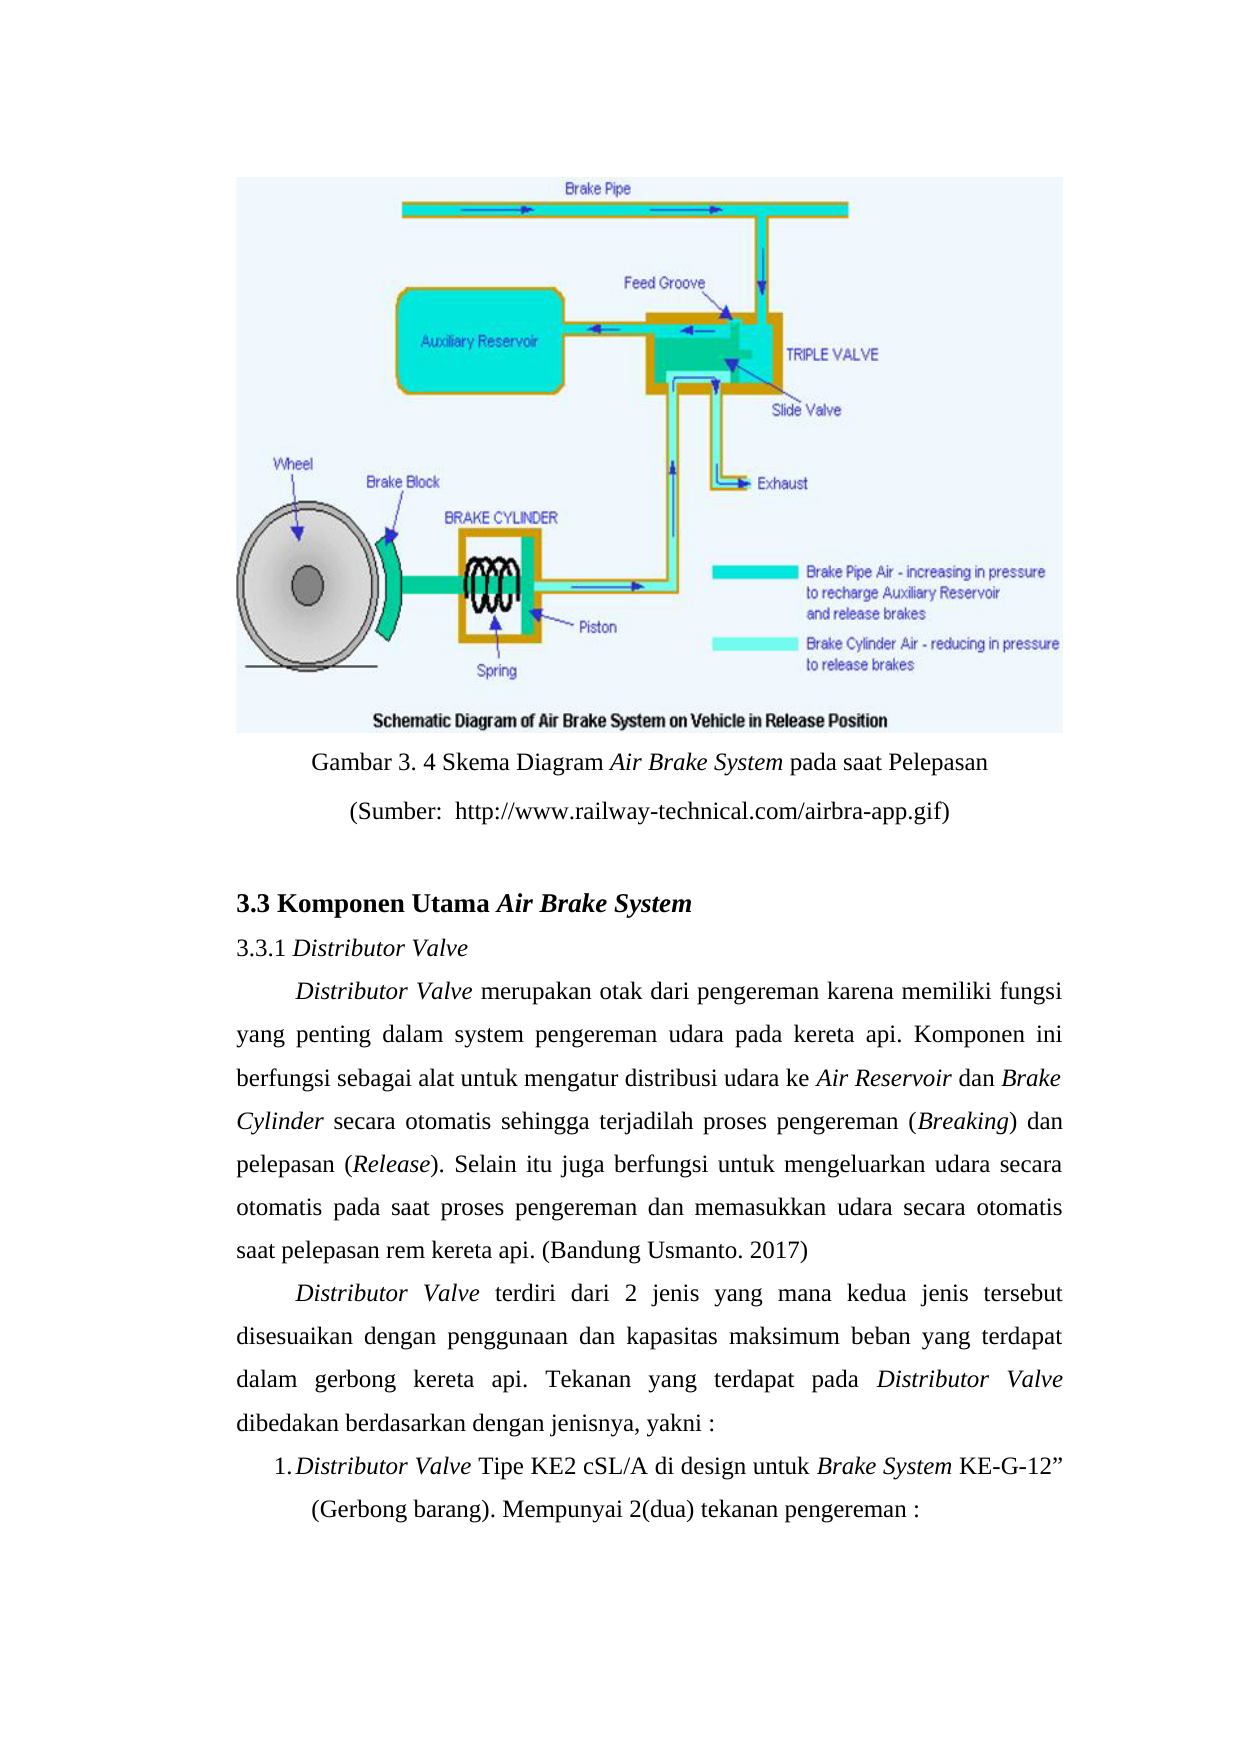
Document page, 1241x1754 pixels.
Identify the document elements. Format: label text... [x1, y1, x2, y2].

text 3.3.1 Distributor Valve [236, 933, 1063, 962]
text Distributor Valve merupakan otak dari pengereman karena memiliki fungsi yang penting dalam system pengereman udara pada kereta api. Komponen ini berfungsi sebagai alat untuk mengatur distribusi udara ke Air Reservoir dan Brake Cylinder secara otomatis sehingga terjadilah proses pengereman (Breaking) dan pelepasan (Release). Selain itu juga berfungsi untuk mengeluarkan udara secara otomatis pada saat proses pengereman dan memasukkan udara secara otomatis saat pelepasan rem kereta api. (Bandung Usmanto. 2017) [236, 976, 1063, 1264]
text (Sumber: http://www.railway-technical.com/airbra-app.gif) [236, 796, 1063, 825]
subtitle 3.3 Komponen Utama Air Brake System [236, 887, 1063, 918]
list Distributor Valve Tipe KE2 cSL/A di design untuk Brake System KE-G-12” (Gerbong barang). Mempunyai 2(dua) tekanan pengereman : [274, 1451, 1063, 1523]
text Gambar 3. 4 Skema Diagram Air Brake System pada saat Pelepasan [236, 747, 1063, 775]
text Distributor Valve terdiri dari 2 jenis yang mana kedua jenis tersebut disesuaikan dengan penggunaan dan kapasitas maksimum beban yang terdapat dalam gerbong kereta api. Tekanan yang terdapat pada Distributor Valve dibedakan berdasarkan dengan jenisnya, yakni : [236, 1278, 1063, 1436]
